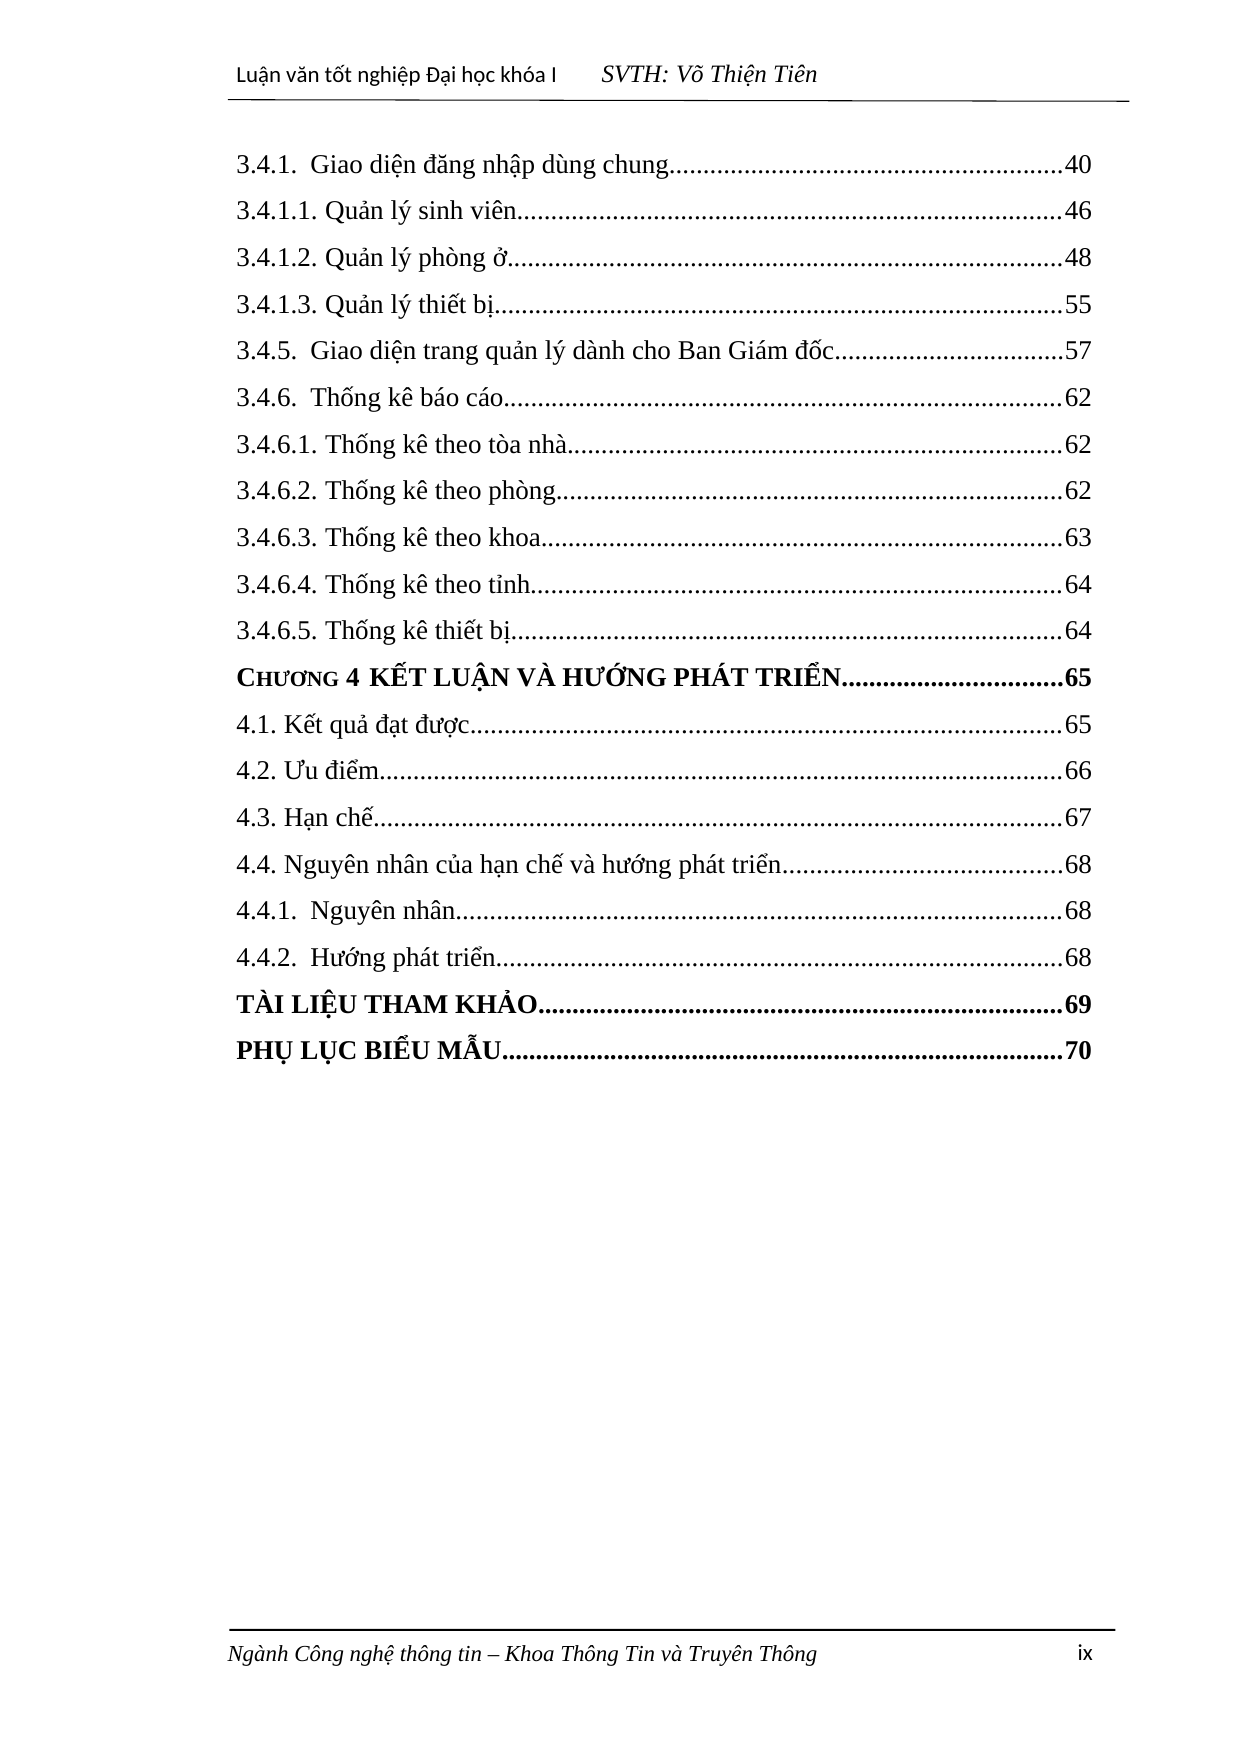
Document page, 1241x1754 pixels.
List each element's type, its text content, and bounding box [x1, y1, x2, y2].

text Chương 4 KẾT LUẬN VÀ HƯỚNG PHÁT TRIỂN 65 [236, 661, 1093, 692]
text 3.4.1.2. Quản lý phòng ở 48 [236, 241, 1093, 272]
text 4.3. Hạn chế 67 [236, 801, 1093, 832]
text 4.4.2. Hướng phát triển 68 [236, 941, 1093, 972]
text 3.4.6.1. Thống kê theo tòa nhà 62 [236, 428, 1093, 459]
text 3.4.5. Giao diện trang quản lý dành cho Ban Giám đốc 57 [236, 334, 1093, 366]
text 3.4.6.3. Thống kê theo khoa 63 [236, 521, 1093, 552]
text 4.4. Nguyên nhân của hạn chế và hướng phát triển 68 [236, 848, 1093, 879]
text TÀI LIỆU THAM KHẢO 69 [236, 988, 1093, 1019]
text 3.4.6.4. Thống kê theo tỉnh 64 [236, 568, 1093, 599]
text 3.4.6. Thống kê báo cáo 62 [236, 381, 1093, 412]
text 3.4.1.3. Quản lý thiết bị 55 [236, 288, 1093, 319]
text 3.4.1.1. Quản lý sinh viên 46 [236, 194, 1093, 226]
text 3.4.6.5. Thống kê thiết bị 64 [236, 614, 1093, 646]
text 4.2. Ưu điểm. 66 [236, 754, 1093, 786]
text 3.4.6.2. Thống kê theo phòng 62 [236, 474, 1093, 506]
text PHỤ LỤC BIỂU MẪU 70 [236, 1034, 1093, 1066]
text 4.1. Kết quả đạt được 65 [236, 708, 1093, 739]
text 3.4.1. Giao diện đăng nhập dùng chung 40 [236, 148, 1093, 179]
text 4.4.1. Nguyên nhân 68 [236, 894, 1093, 926]
